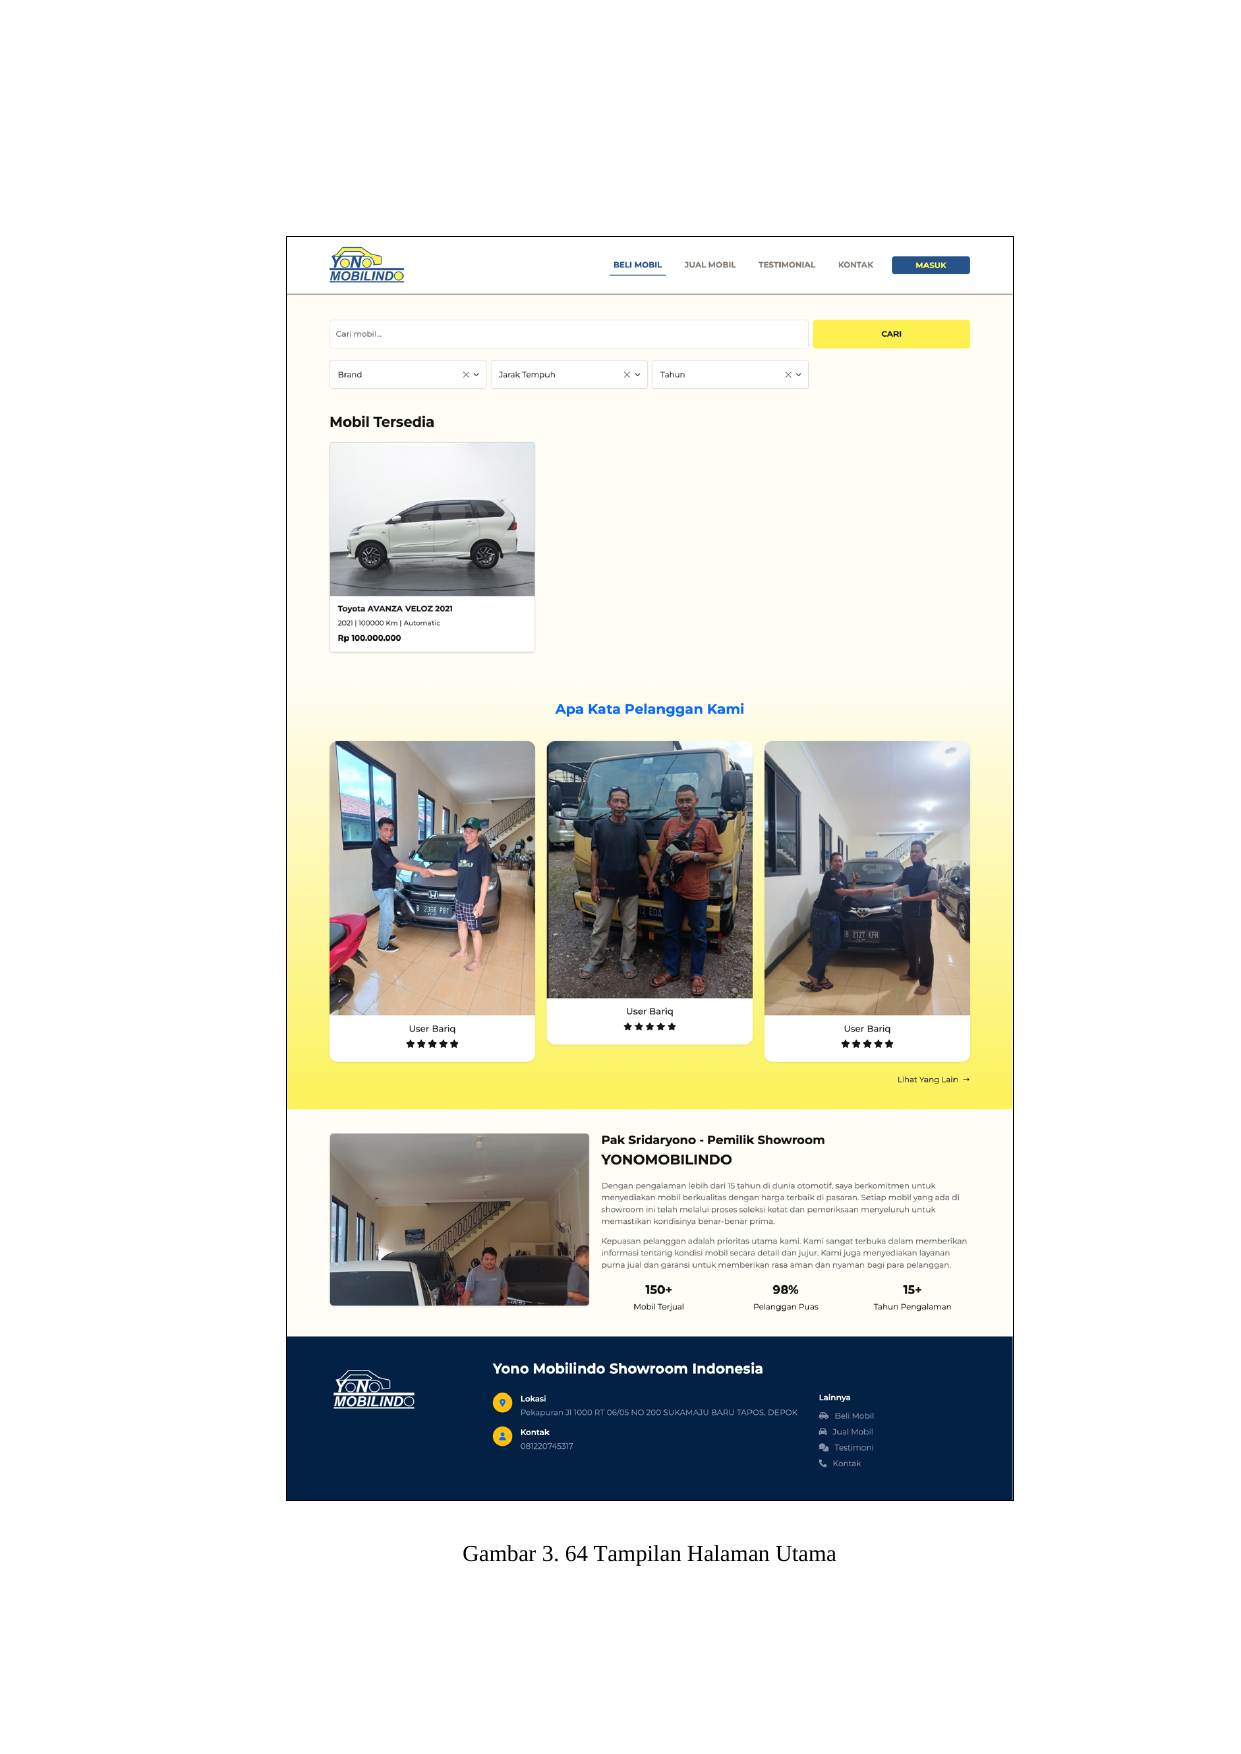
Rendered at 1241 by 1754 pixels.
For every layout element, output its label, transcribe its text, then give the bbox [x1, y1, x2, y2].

text Gambar 3. 64 Tampilan Halaman Utama [236, 1540, 1063, 1566]
picture [287, 237, 1013, 1500]
